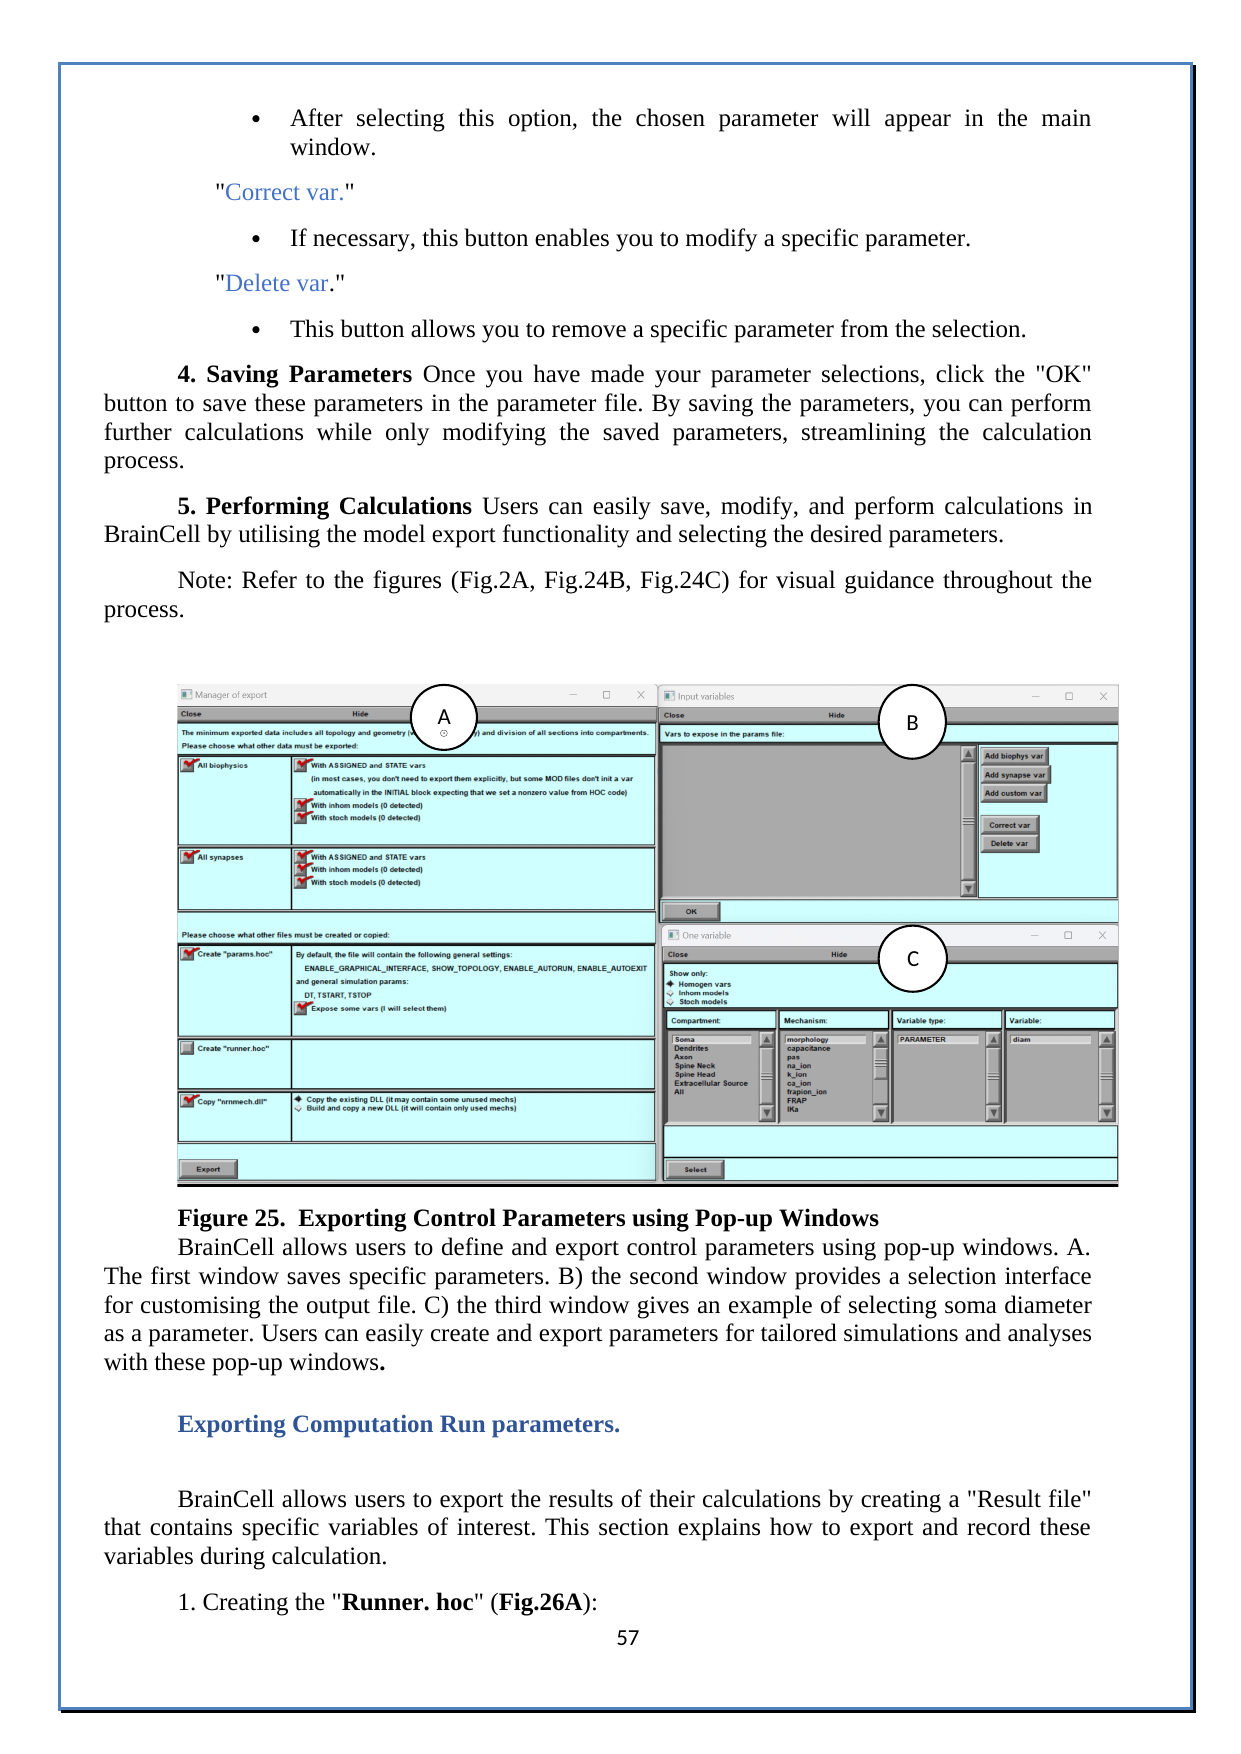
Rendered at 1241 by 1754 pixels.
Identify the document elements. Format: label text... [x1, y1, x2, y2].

picture [177, 684, 1119, 1187]
text Note: Refer to the figures (Fig.2A, Fig.24B, Fig.24C) for visual guidance throughout the process. [103, 565, 1093, 622]
list After selecting this option, the chosen parameter will appear in the main window. [252, 103, 1093, 161]
text 5. Performing Calculations Users can easily save, modify, and perform calculations in BrainCell by utilising the model export functionality and selecting the desired parameters. [103, 491, 1093, 548]
text 1. Creating the "Runner. hoc" (Fig.26A): [103, 1587, 1093, 1615]
text BrainCell allows users to define and export control parameters using pop-up windows. A. The first window saves specific parameters. B) the second window provides a selection interface for customising the output file. C) the third window gives an example of selecting soma diameter as a parameter. Users can easily create and export parameters for tailored simulations and analyses with these pop-up windows. [103, 1232, 1093, 1376]
text "Delete var." [215, 268, 1093, 297]
list If necessary, this button enables you to modify a specific parameter. [252, 223, 1093, 252]
list This button allows you to remove a specific parameter from the selection. [252, 314, 1093, 342]
subtitle Exporting Computation Run parameters. [103, 1409, 1093, 1438]
text Figure 25. Exporting Control Parameters using Pop-up Windows [103, 1203, 1093, 1232]
text BrainCell allows users to export the results of their calculations by creating a "Result file" that contains specific variables of interest. This section explains how to export and record these variables during calculation. [103, 1484, 1093, 1570]
text 4. Saving Parameters Once you have made your parameter selections, click the "OK" button to save these parameters in the parameter file. By saving the parameters, you can perform further calculations while only modifying the saved parameters, streamlining the calculation process. [103, 359, 1093, 474]
text "Correct var." [215, 177, 1093, 206]
